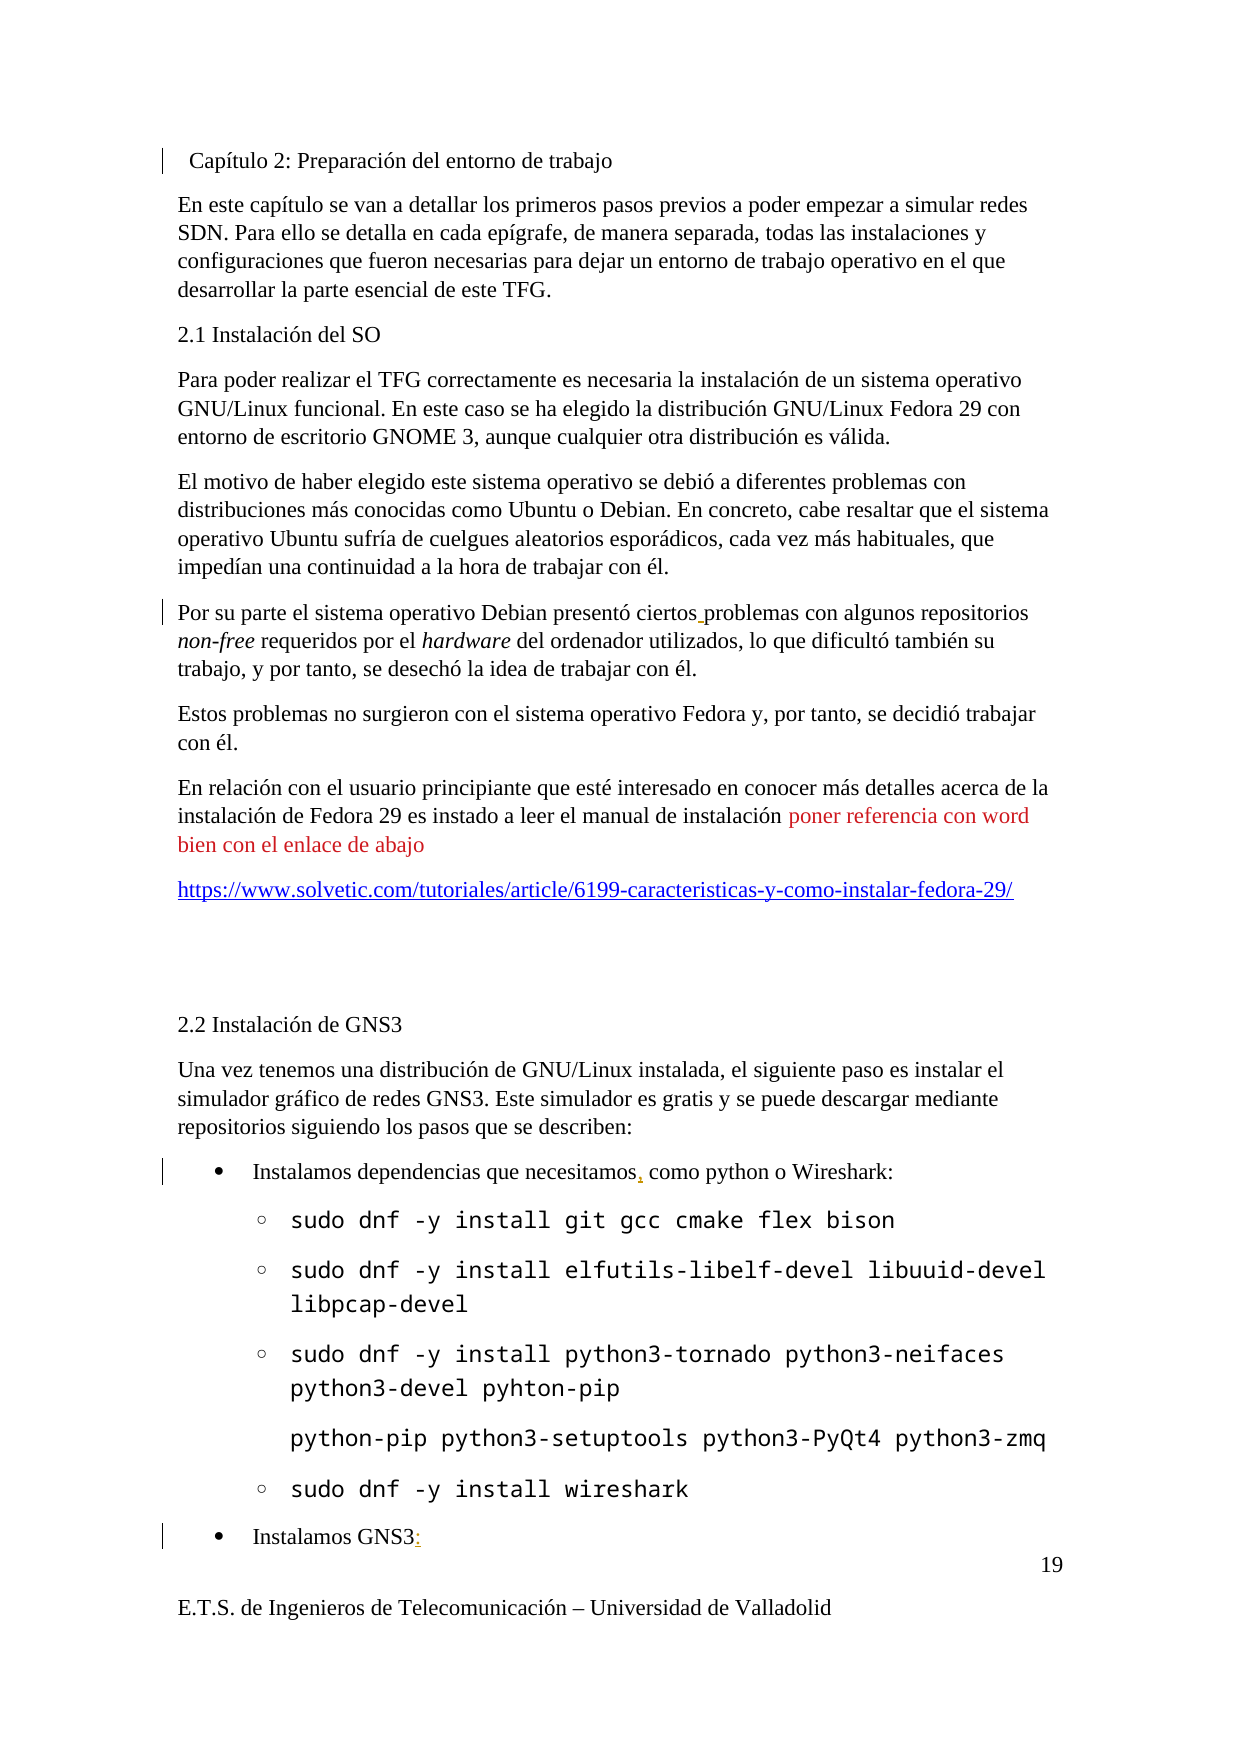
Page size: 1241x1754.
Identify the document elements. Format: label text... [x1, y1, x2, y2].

list Instalamos dependencias que necesitamos como python o Wireshark: [215, 1158, 1063, 1185]
list sudo dnf -y install elfutils-libelf-devel libuuid-devel libpcap-devel [252, 1254, 1063, 1319]
text Capítulo 2: Preparación del entorno de trabajo [189, 148, 1063, 174]
text 2.2 Instalación de GNS3 [177, 1011, 1063, 1038]
list sudo dnf -y install python3-tornado python3-neifaces python3-devel pyhton-pip [252, 1338, 1063, 1403]
text El motivo de haber elegido este sistema operativo se debió a diferentes problemas con distribuciones más conocidas como Ubuntu o Debian. En concreto, cabe resaltar que el sistema operativo Ubuntu sufría de cuelgues aleatorios esporádicos, cada vez más habituales, que impedían una continuidad a la hora de trabajar con él. [177, 468, 1063, 580]
text Estos problemas no surgieron con el sistema operativo Fedora y, por tanto, se decidió trabajar con él. [177, 701, 1063, 755]
text Una vez tenemos una distribución de GNU/Linux instalada, el siguiente paso es instalar el simulador gráfico de redes GNS3. Este simulador es gratis y se puede descargar mediante repositorios siguiendo los pasos que se describen: [177, 1056, 1063, 1140]
text En este capítulo se van a detallar los primeros pasos previos a poder empezar a simular redes SDN. Para ello se detalla en cada epígrafe, de manera separada, todas las instalaciones y configuraciones que fueron necesarias para dejar un entorno de trabajo operativo en el que desarrollar la parte esencial de este TFG. [177, 191, 1063, 302]
text Por su parte el sistema operativo Debian presentó ciertosproblemas con algunos repositorios non-free requeridos por el hardware del ordenador utilizados, lo que dificultó también su trabajo, y por tanto, se desechó la idea de trabajar con él. [177, 598, 1063, 682]
text En relación con el usuario principiante que esté interesado en conocer más detalles acerca de la instalación de Fedora 29 es instado a leer el manual de instalación poner referencia con word bien con el enlace de abajo [177, 774, 1063, 857]
list Instalamos GNS3 [215, 1523, 1063, 1549]
text https://www.solvetic.com/tutoriales/article/6199-caracteristicas-y-como-instalar-fedora-29/ [177, 876, 1063, 902]
text 2.1 Instalación del SO [177, 321, 1063, 347]
text Para poder realizar el TFG correctamente es necesaria la instalación de un sistema operativo GNU/Linux funcional. En este caso se ha elegido la distribución GNU/Linux Fedora 29 con entorno de escritorio GNOME 3, aunque cualquier otra distribución es válida. [177, 366, 1063, 449]
text python-pip python3-setuptools python3-PyQt4 python3-zmq [290, 1422, 1063, 1453]
list sudo dnf -y install git gcc cmake flex bison [252, 1203, 1063, 1235]
list sudo dnf -y install wireshark [252, 1473, 1063, 1504]
